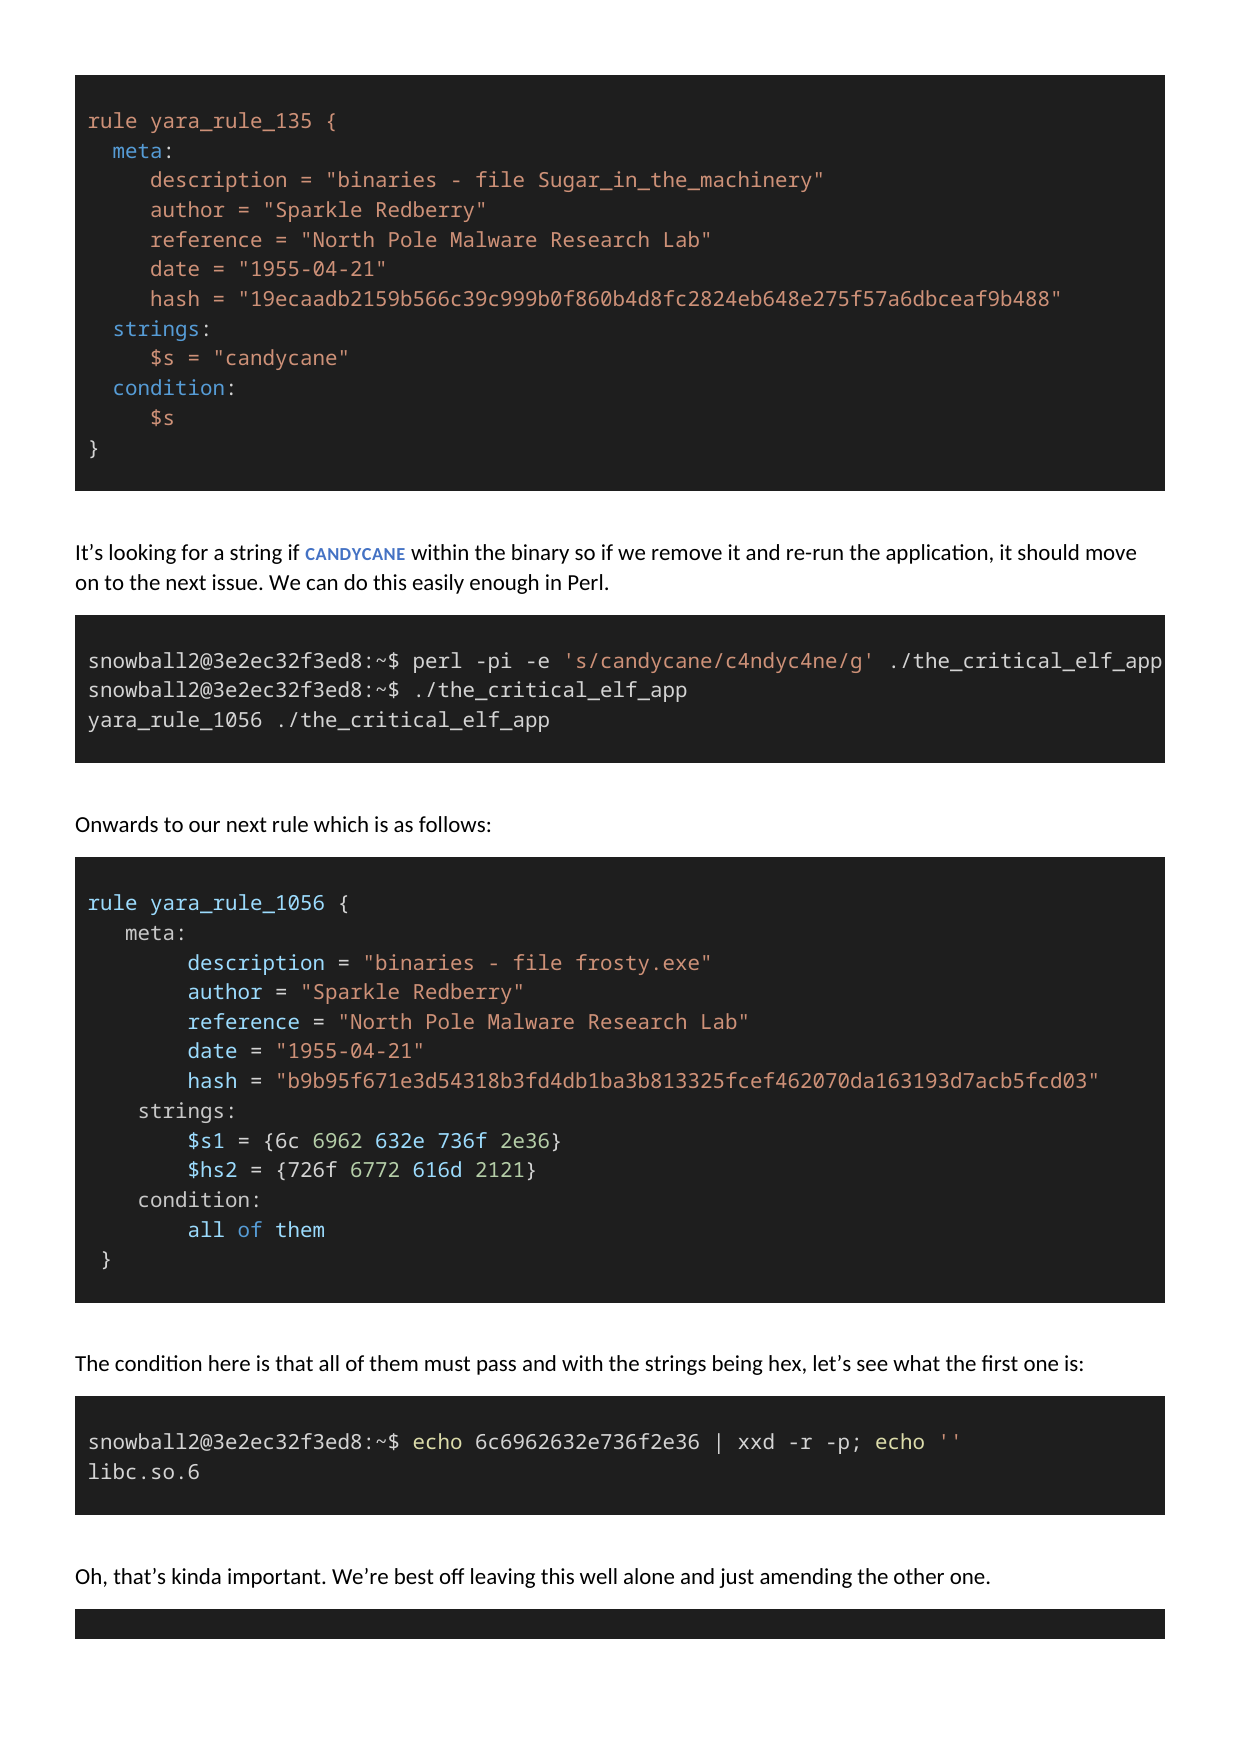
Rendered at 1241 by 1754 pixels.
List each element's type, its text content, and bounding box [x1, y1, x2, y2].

text It’s looking for a string if candycane within the binary so if we remove it and re-run the application, it should move on to the next issue. We can do this easily enough in Perl. [75, 538, 1165, 596]
text snowball2@3e2ec32f3ed8:~$ ./the_critical_elf_app [75, 674, 1165, 704]
text strings: [75, 313, 1165, 342]
text snowball2@3e2ec32f3ed8:~$ perl -pi -e 's/candycane/c4ndyc4ne/g' ./the_critical_elf_app [75, 644, 1165, 674]
text snowball2@3e2ec32f3ed8:~$ echo 6c6962632e736f2e36 | xxd -r -p; echo '' [75, 1426, 1165, 1456]
text rule yara_rule_1056 { [75, 887, 1165, 917]
text author = "Sparkle Redberry" [75, 976, 1165, 1006]
text The condition here is that all of them must pass and with the strings being hex, let’s see what the first one is: [75, 1349, 1165, 1378]
text hash = "19ecaadb2159b566c39c999b0f860b4d8fc2824eb648e275f57a6dbceaf9b488" [75, 283, 1165, 313]
text reference = "North Pole Malware Research Lab" [75, 1006, 1165, 1035]
text } [75, 431, 1165, 461]
text author = "Sparkle Redberry" [75, 194, 1165, 223]
text yara_rule_1056 ./the_critical_elf_app [75, 704, 1165, 734]
text description = "binaries - file frosty.exe" [75, 946, 1165, 976]
text condition: [75, 372, 1165, 402]
text hash = "b9b95f671e3d54318b3fd4db1ba3b813325fcef462070da163193d7acb5fcd03" [75, 1065, 1165, 1095]
text $hs2 = {726f 6772 616d 2121} [75, 1154, 1165, 1184]
text Onwards to our next rule which is as follows: [75, 810, 1165, 838]
text libc.so.6 [75, 1456, 1165, 1486]
text } [75, 1243, 1165, 1273]
text meta: [75, 917, 1165, 946]
text $s1 = {6c 6962 632e 736f 2e36} [75, 1124, 1165, 1154]
text $s [75, 402, 1165, 431]
text condition: [75, 1184, 1165, 1213]
text date = "1955-04-21" [75, 253, 1165, 283]
text Oh, that’s kinda important. We’re best off leaving this well alone and just amending the other one. [75, 1562, 1165, 1590]
text $s = "candycane" [75, 342, 1165, 372]
text description = "binaries - file Sugar_in_the_machinery" [75, 164, 1165, 194]
text reference = "North Pole Malware Research Lab" [75, 223, 1165, 253]
text strings: [75, 1095, 1165, 1124]
text rule yara_rule_135 { [75, 105, 1165, 134]
text meta: [75, 134, 1165, 164]
text date = "1955-04-21" [75, 1035, 1165, 1065]
text all of them [75, 1213, 1165, 1243]
